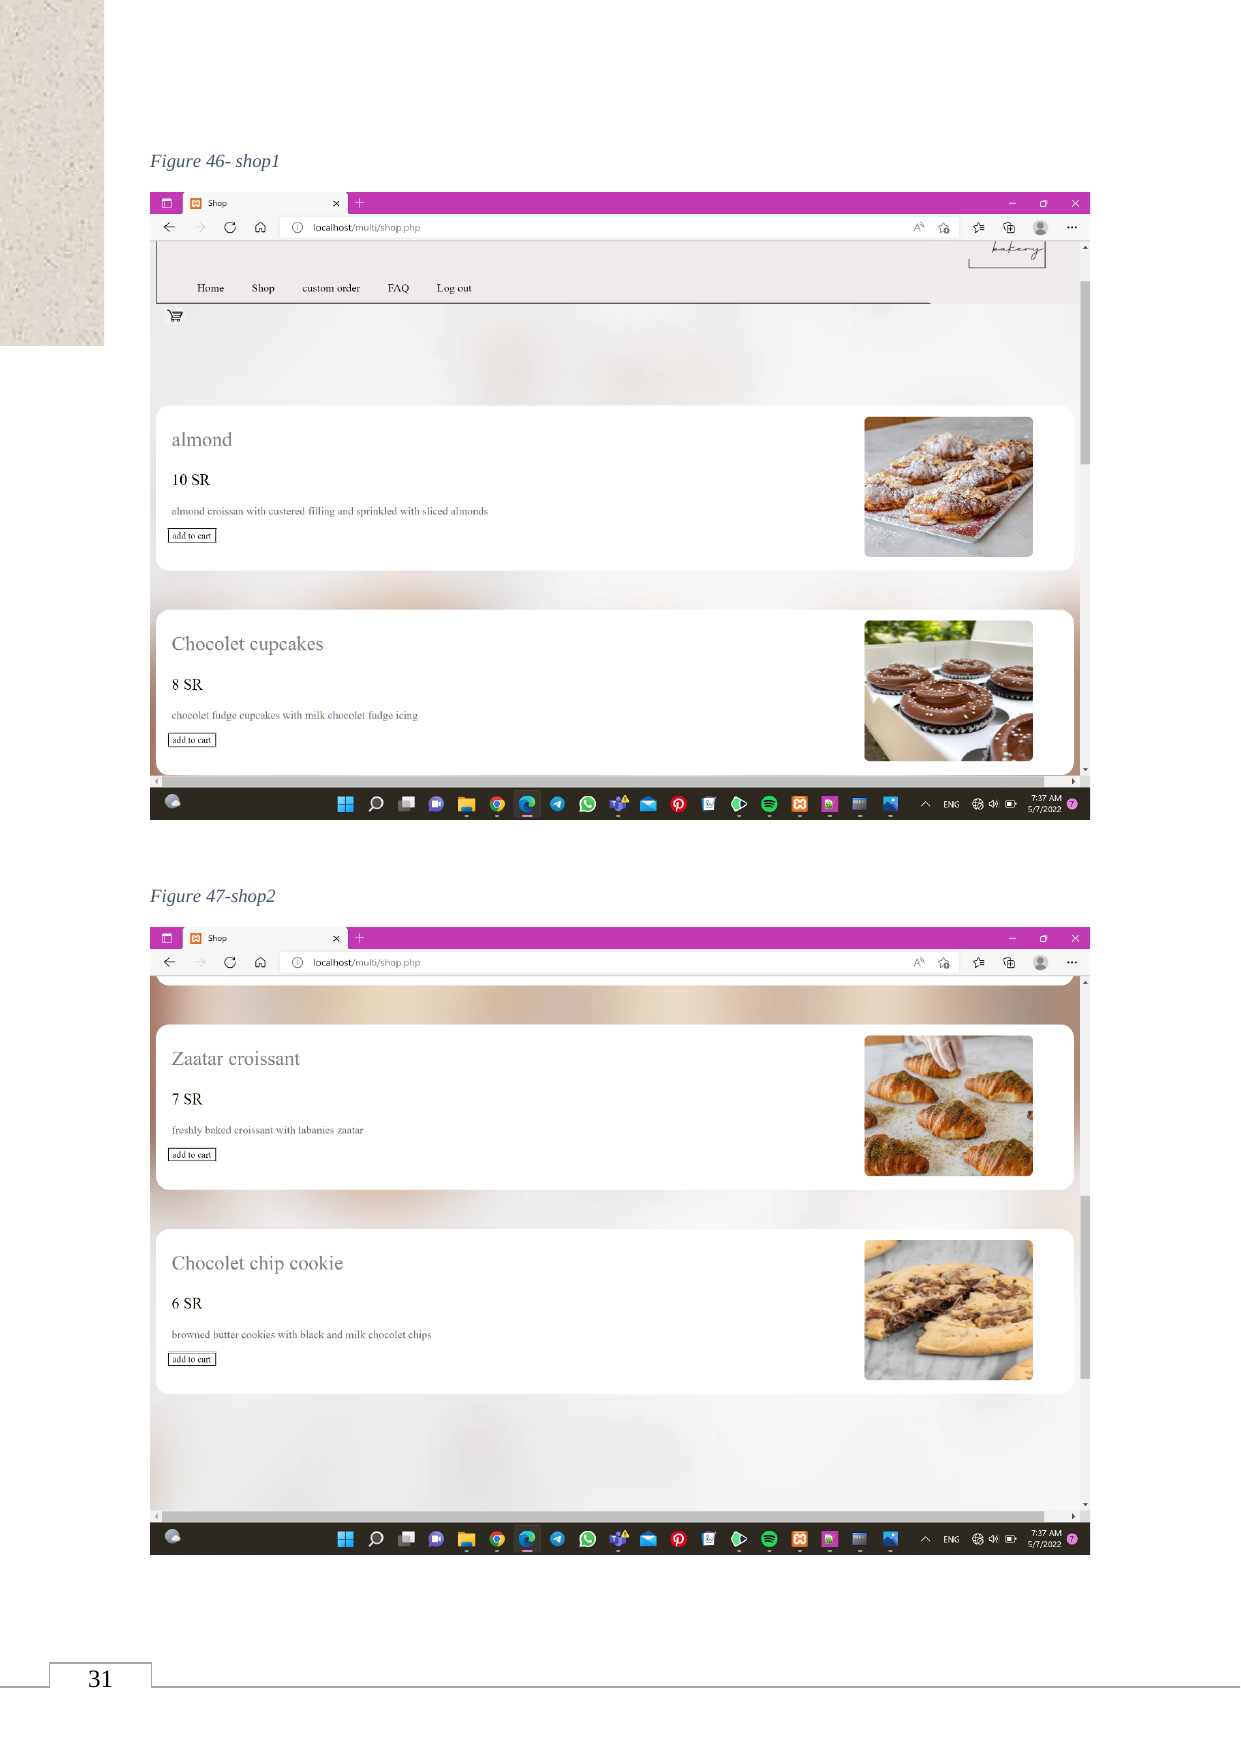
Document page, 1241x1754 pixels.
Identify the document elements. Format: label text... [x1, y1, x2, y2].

picture [0, 0, 105, 346]
text Figure 47-shop2 [150, 885, 1090, 907]
picture [150, 192, 1091, 820]
text Figure 46- shop1 [150, 150, 1090, 172]
picture [150, 927, 1091, 1555]
